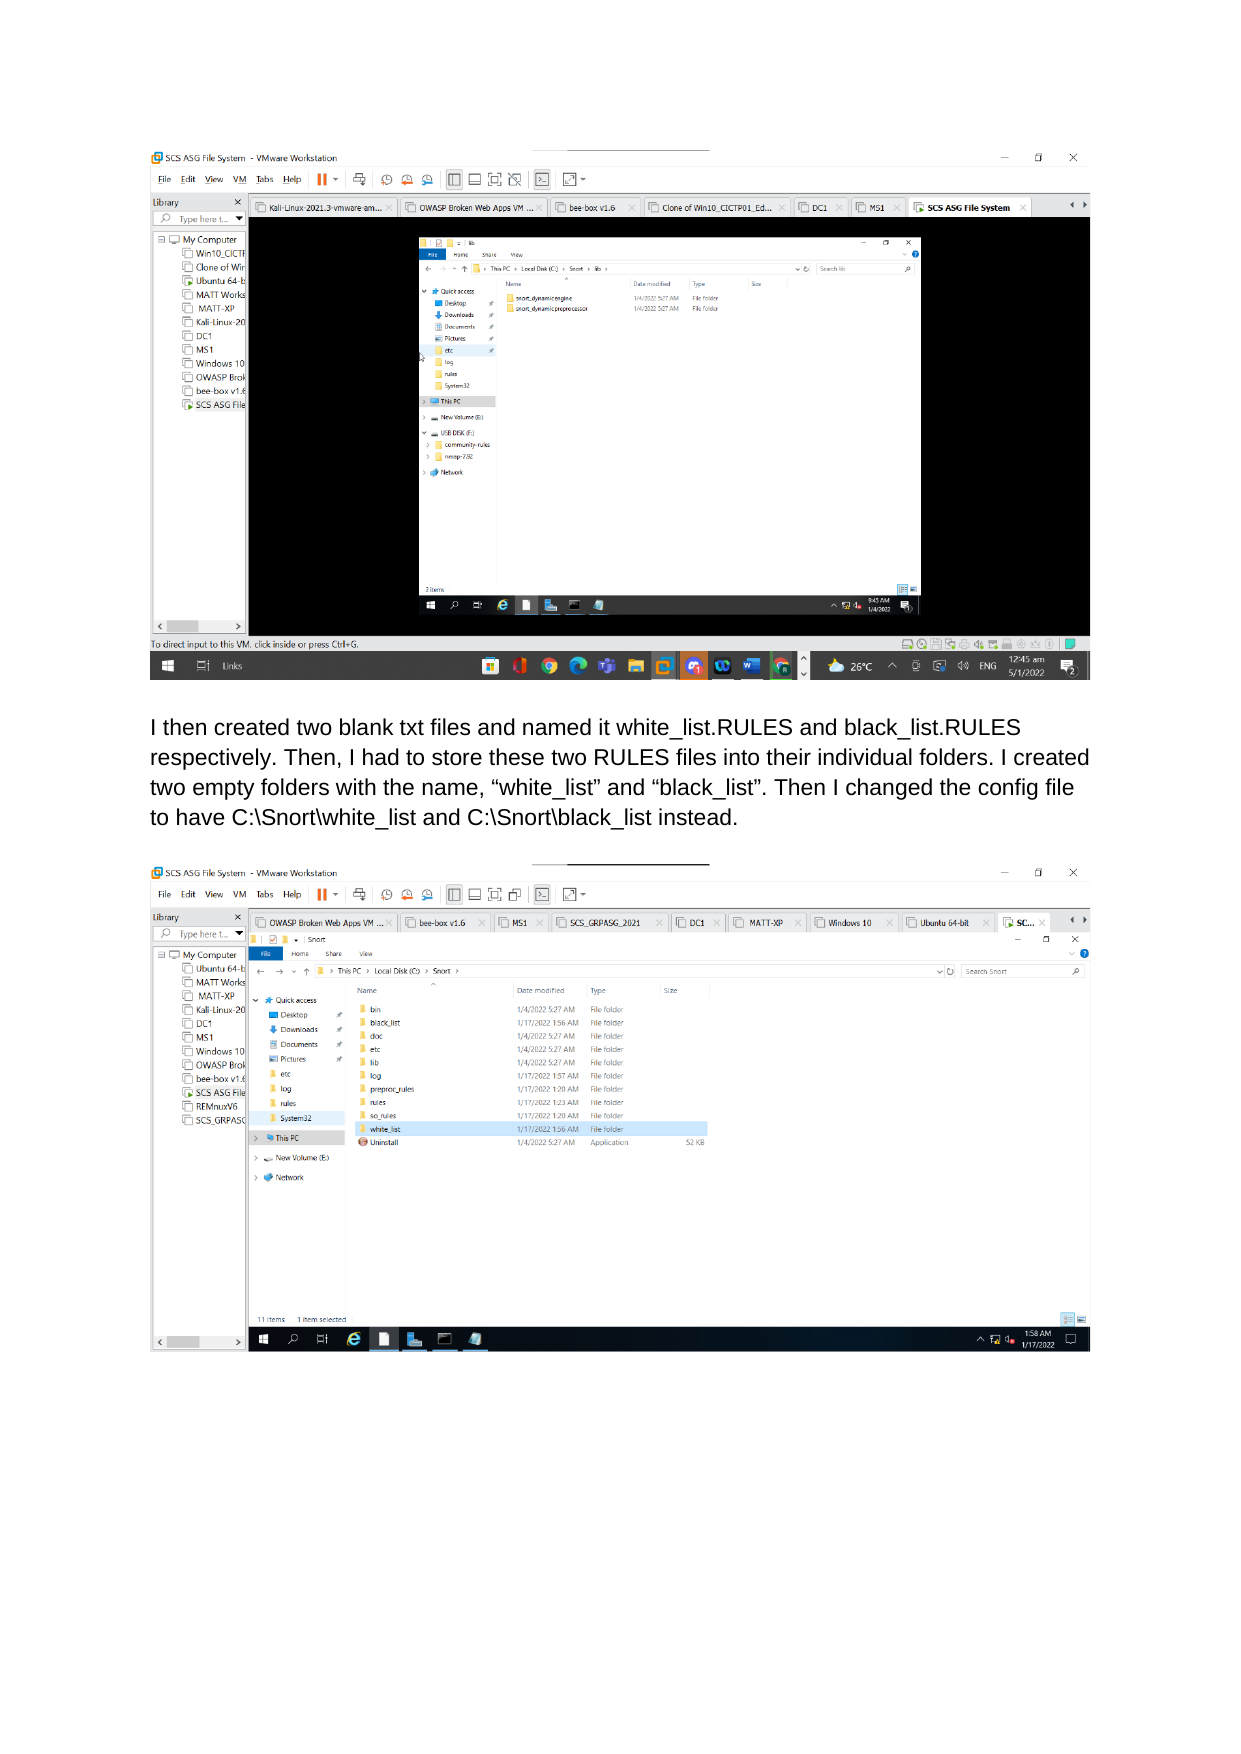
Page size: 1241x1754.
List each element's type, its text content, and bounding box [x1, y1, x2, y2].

picture [150, 150, 1091, 680]
text I then created two blank txt files and named it white_list.RULES and black_list.RULES respectively. Then, I had to store these two RULES files into their individual folders. I created two empty folders with the name, “white_list” and “black_list”. Then I changed the config file to have C:\Snort\white_list and C:\Snort\black_list instead. [150, 713, 1090, 830]
picture [150, 864, 1091, 1352]
